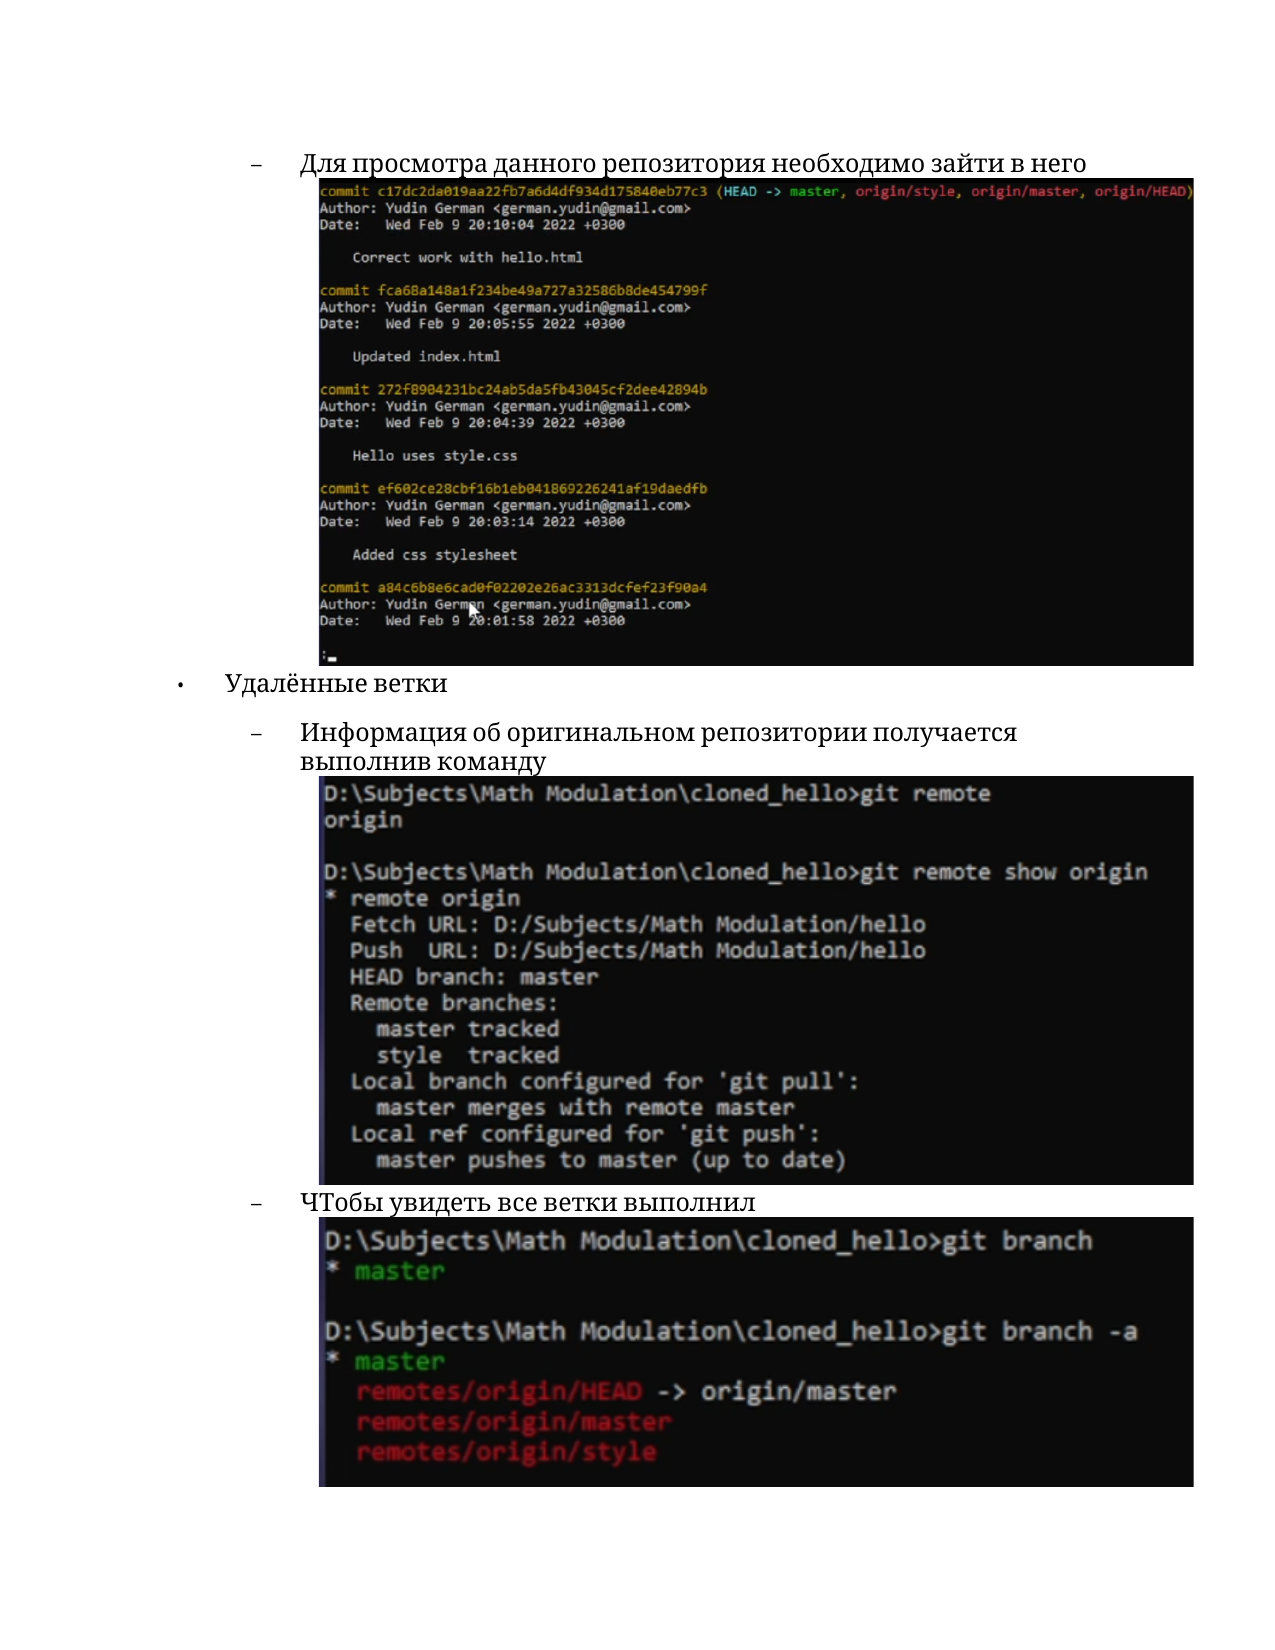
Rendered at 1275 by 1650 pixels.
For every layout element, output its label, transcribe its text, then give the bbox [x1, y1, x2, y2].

list Удалённые ветки [175, 669, 1125, 698]
picture [318, 776, 1194, 1185]
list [250, 1189, 1125, 1493]
picture [318, 1217, 1194, 1487]
picture [318, 178, 1194, 666]
